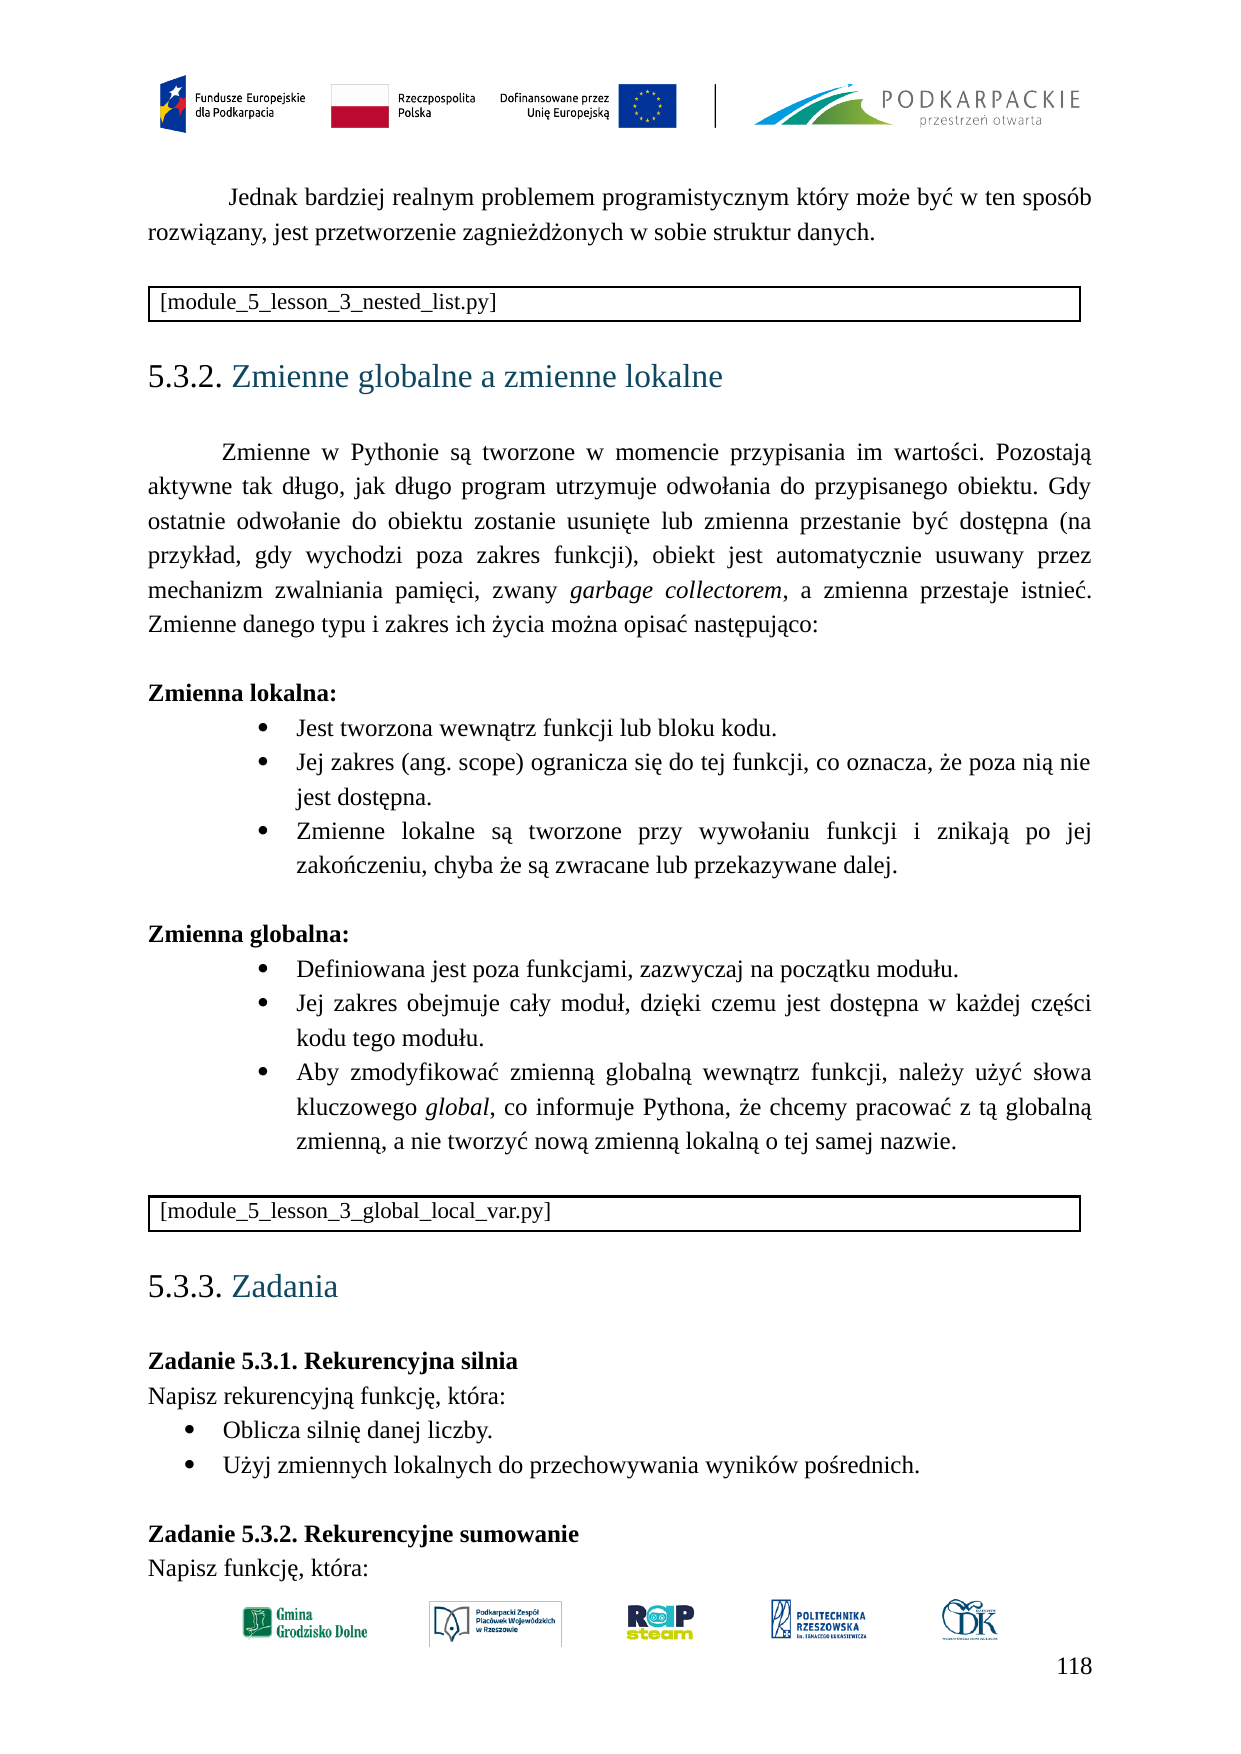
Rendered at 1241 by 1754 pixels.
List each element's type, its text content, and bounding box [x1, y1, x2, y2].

list Jest tworzona wewnątrz funkcji lub bloku kodu. [259, 713, 1092, 741]
list Jej zakres (ang. scope) ogranicza się do tej funkcji, co oznacza, że poza nią nie jest dostępna. [259, 747, 1092, 810]
picture [242, 1585, 998, 1652]
text Napisz rekurencyjną funkcję, która: [148, 1381, 1092, 1410]
subtitle Zmienne globalne a zmienne lokalne [148, 356, 1092, 395]
list Użyj zmiennych lokalnych do przechowywania wyników pośrednich. [185, 1450, 1092, 1479]
text Zmienne w Pythonie są tworzone w momencie przypisania im wartości. Pozostają aktywne tak długo, jak długo program utrzymuje odwołania do przypisanego obiektu. Gdy ostatnie odwołanie do obiektu zostanie usunięte lub zmienna przestanie być dostępna (na przykład, gdy wychodzi poza zakres funkcji), obiekt jest automatycznie usuwany przez mechanizm zwalniania pamięci, zwany garbage collectorem, a zmienna przestaje istnieć. Zmienne danego typu i zakres ich życia można opisać następująco: [148, 437, 1092, 638]
list Jej zakres obejmuje cały moduł, dzięki czemu jest dostępna w każdej części kodu tego modułu. [259, 988, 1092, 1052]
text Jednak bardziej realnym problemem programistycznym który może być w ten sposób rozwiązany, jest przetworzenie zagnieżdżonych w sobie struktur danych. [148, 182, 1092, 245]
text Zadanie 5.3.2. Rekurencyjne sumowanie [148, 1519, 1092, 1548]
subtitle Zadania [148, 1266, 1092, 1304]
list Aby zmodyfikować zmienną globalną wewnątrz funkcji, należy użyć słowa kluczowego global, co informuje Pythona, że chcemy pracować z tą globalną zmienną, a nie tworzyć nową zmienną lokalną o tej samej nazwie. [259, 1057, 1092, 1155]
table_header [module_5_lesson_3_nested_list.py] [150, 288, 1079, 320]
list Oblicza silnię danej liczby. [185, 1415, 1092, 1444]
list Zmienne lokalne są tworzone przy wywołaniu funkcji i znikają po jej zakończeniu, chyba że są zwracane lub przekazywane dalej. [259, 816, 1092, 879]
text Napisz funkcję, która: [148, 1553, 1092, 1582]
table_header [module_5_lesson_3_global_local_var.py] [150, 1198, 1079, 1229]
text Zmienna lokalna: [148, 678, 1092, 707]
text Zmienna globalna: [148, 919, 1092, 948]
list Definiowana jest poza funkcjami, zazwyczaj na początku modułu. [259, 954, 1092, 983]
text Zadanie 5.3.1. Rekurencyjna silnia [148, 1346, 1092, 1375]
picture [147, 60, 1093, 148]
